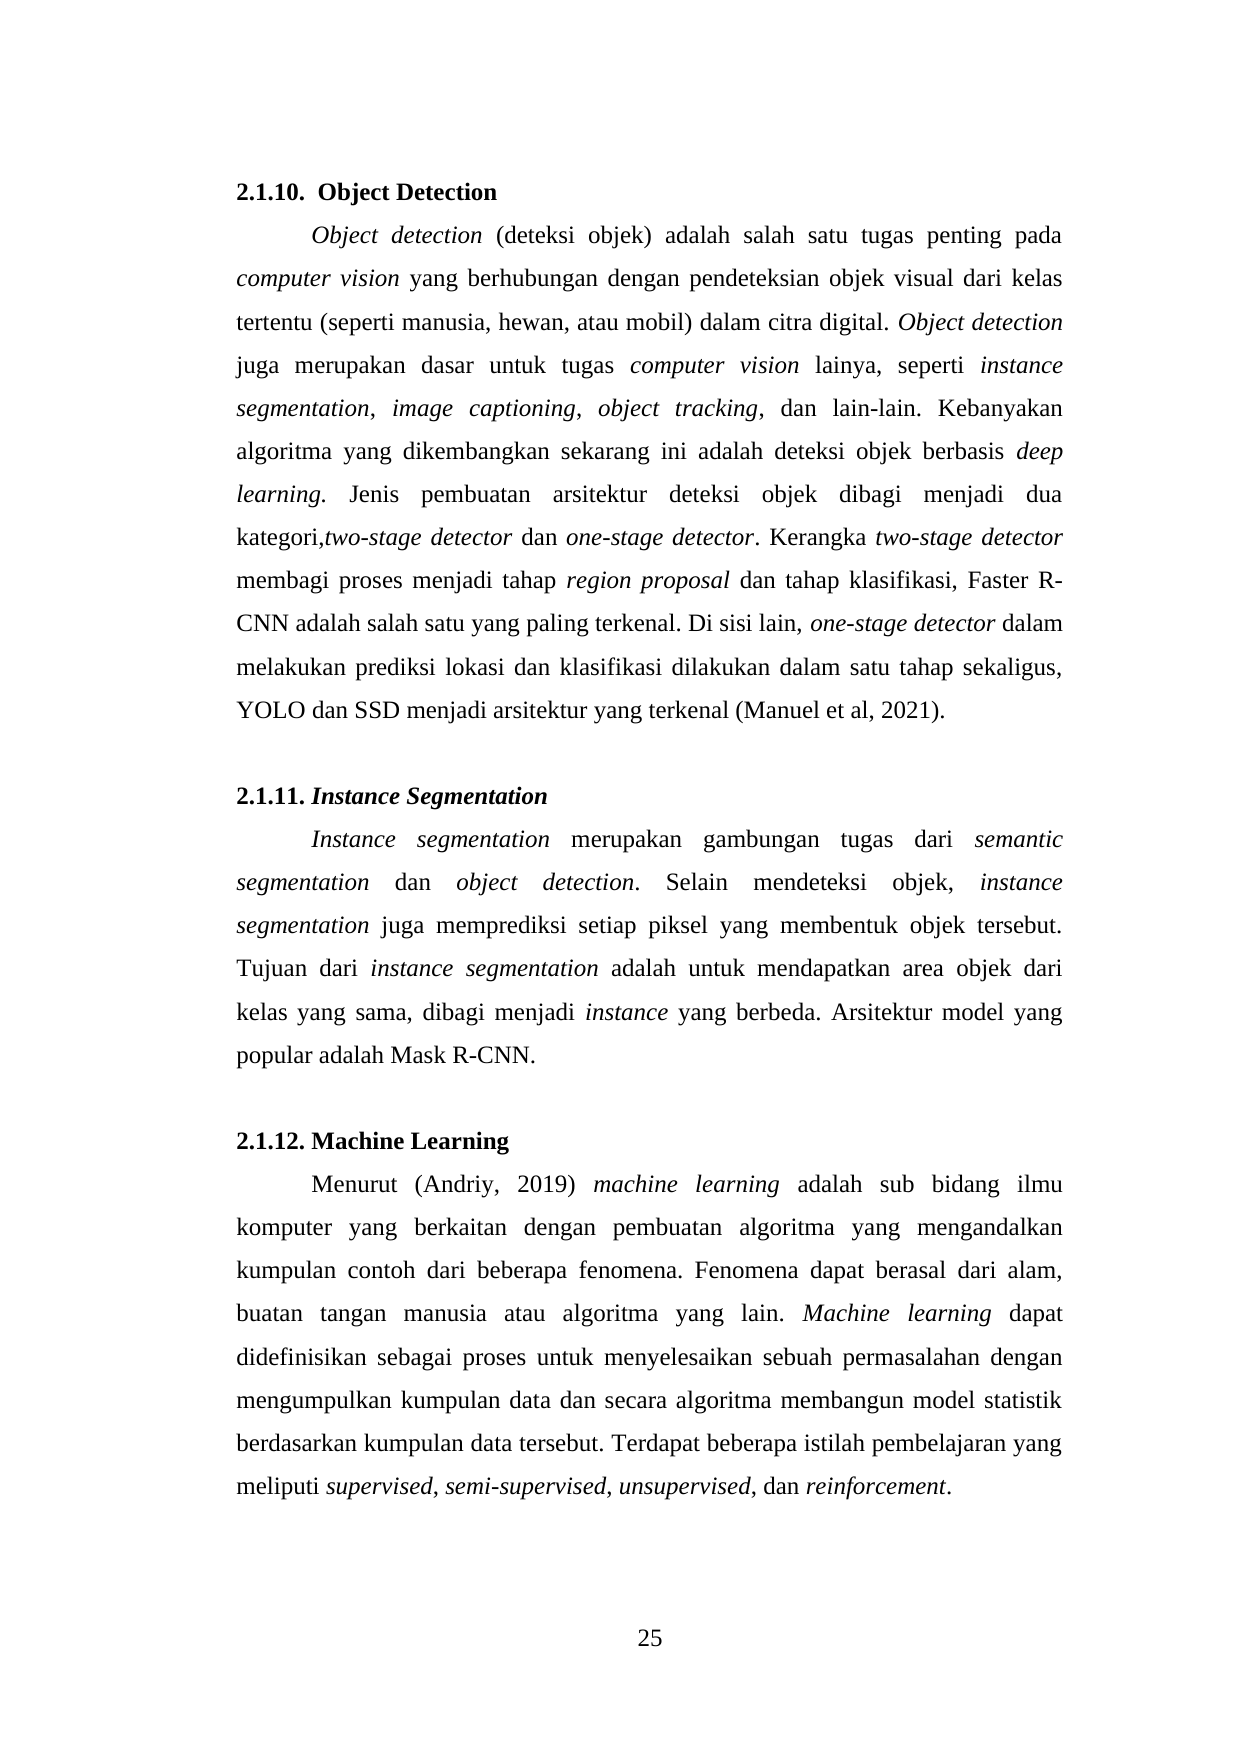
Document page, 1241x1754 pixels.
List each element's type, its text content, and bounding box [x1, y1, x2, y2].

subtitle Instance Segmentation [236, 781, 1063, 810]
text Menurut (Andriy, 2019) machine learning adalah sub bidang ilmu komputer yang berkaitan dengan pembuatan algoritma yang mengandalkan kumpulan contoh dari beberapa fenomena. Fenomena dapat berasal dari alam, buatan tangan manusia atau algoritma yang lain. Machine learning dapat didefinisikan sebagai proses untuk menyelesaikan sebuah permasalahan dengan mengumpulkan kumpulan data dan secara algoritma membangun model statistik berdasarkan kumpulan data tersebut. Terdapat beberapa istilah pembelajaran yang meliputi supervised, semi-supervised, unsupervised, dan reinforcement. [236, 1169, 1063, 1500]
text Instance segmentation merupakan gambungan tugas dari semantic segmentation dan object detection. Selain mendeteksi objek, instance segmentation juga memprediksi setiap piksel yang membentuk objek tersebut. Tujuan dari instance segmentation adalah untuk mendapatkan area objek dari kelas yang sama, dibagi menjadi instance yang berbeda. Arsitektur model yang popular adalah Mask R-CNN. [236, 824, 1063, 1068]
text Object detection (deteksi objek) adalah salah satu tugas penting pada computer vision yang berhubungan dengan pendeteksian objek visual dari kelas tertentu (seperti manusia, hewan, atau mobil) dalam citra digital. Object detection juga merupakan dasar untuk tugas computer vision lainya, seperti instance segmentation, image captioning, object tracking, dan lain-lain. Kebanyakan algoritma yang dikembangkan sekarang ini adalah deteksi objek berbasis deep learning. Jenis pembuatan arsitektur deteksi objek dibagi menjadi dua kategori,two-stage detector dan one-stage detector. Kerangka two-stage detector membagi proses menjadi tahap region proposal dan tahap klasifikasi, Faster R-CNN adalah salah satu yang paling terkenal. Di sisi lain, one-stage detector dalam melakukan prediksi lokasi dan klasifikasi dilakukan dalam satu tahap sekaligus, YOLO dan SSD menjadi arsitektur yang terkenal (Manuel et al, 2021). [236, 220, 1063, 723]
subtitle Machine Learning [236, 1126, 1063, 1155]
subtitle Object Detection [236, 177, 1063, 206]
